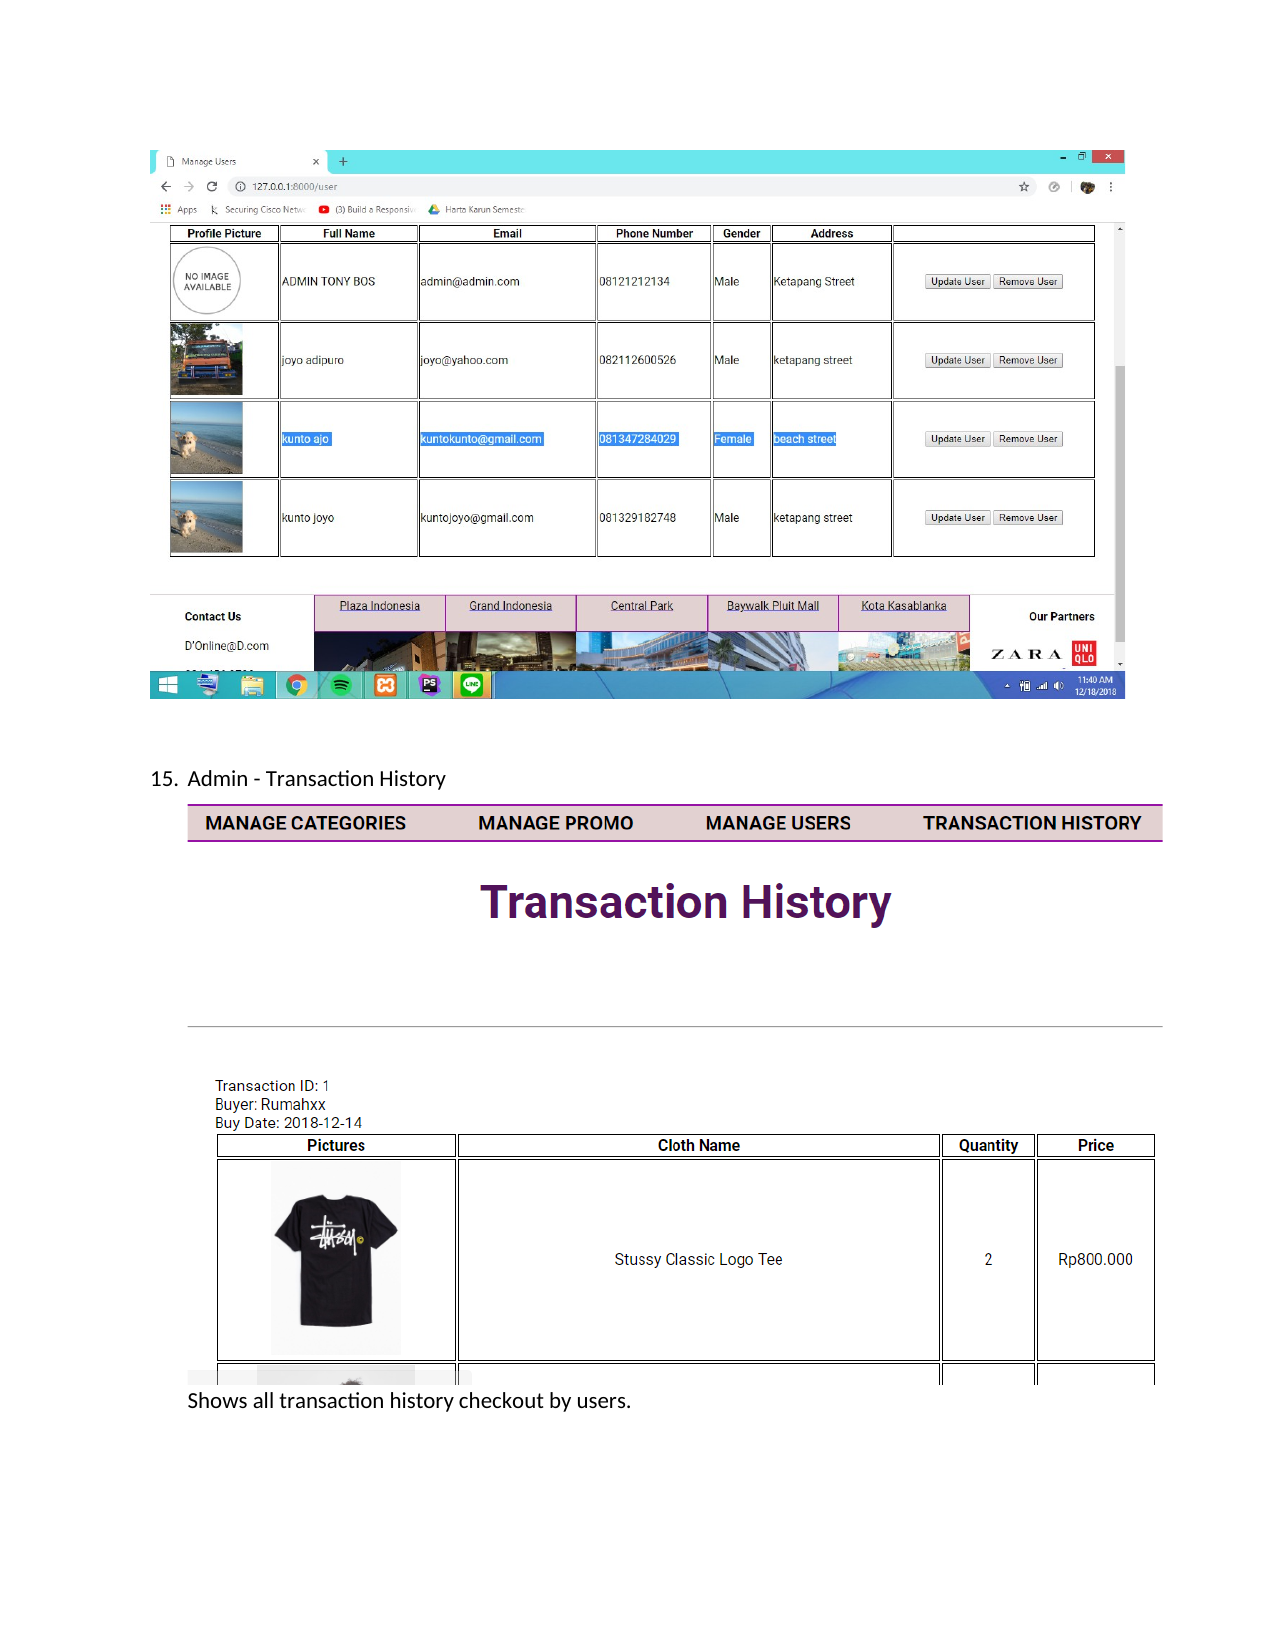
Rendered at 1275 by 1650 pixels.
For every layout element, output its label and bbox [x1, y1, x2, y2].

picture [187, 794, 1163, 1385]
list [150, 764, 1125, 1445]
picture [150, 150, 1125, 699]
